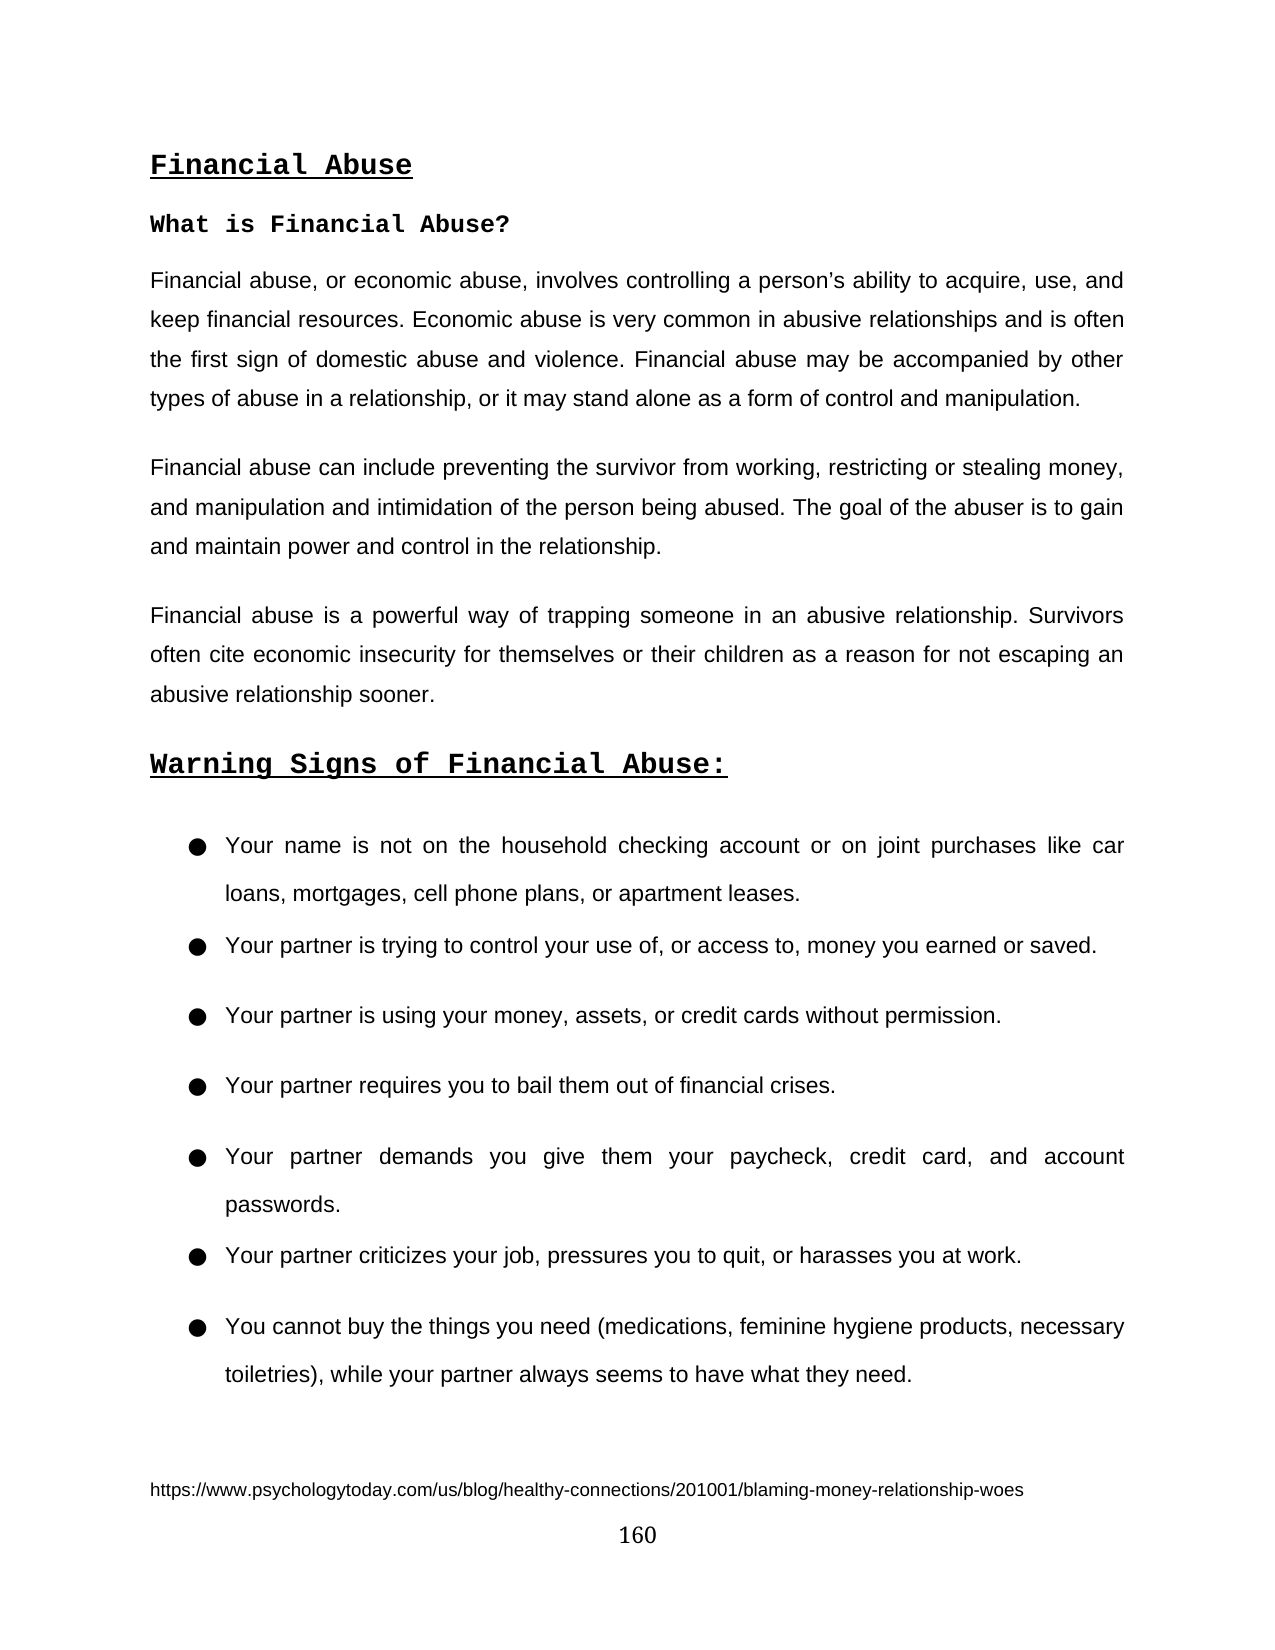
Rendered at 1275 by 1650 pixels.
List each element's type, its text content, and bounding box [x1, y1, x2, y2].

text Warning Signs of Financial Abuse: [150, 749, 1125, 782]
list Your partner requires you to bail them out of financial crises. [187, 1060, 1125, 1107]
text Financial abuse can include preventing the survivor from working, restricting or stealing money, and manipulation and intimidation of the person being abused. The goal of the abuser is to gain and maintain power and control in the relationship. [150, 454, 1125, 559]
list You cannot buy the things you need (medications, feminine hygiene products, necessary toiletries), while your partner always seems to have what they need. [187, 1300, 1125, 1387]
list Your partner criticizes your job, pressures you to quit, or harasses you at work. [187, 1230, 1125, 1277]
text Financial abuse, or economic abuse, involves controlling a person’s ability to acquire, use, and keep financial resources. Economic abuse is very common in abusive relationships and is often the first sign of domestic abuse and violence. Financial abuse may be accompanied by other types of abuse in a relationship, or it may stand alone as a form of control and manipulation. [150, 267, 1125, 412]
list Your partner is trying to control your use of, or access to, money you earned or saved. [187, 919, 1125, 966]
list Your partner is using your money, assets, or credit cards without permission. [187, 989, 1125, 1037]
list Your name is not on the household checking account or on joint purchases like car loans, mortgages, cell phone plans, or apartment leases. [187, 819, 1125, 906]
text Financial Abuse [150, 150, 1125, 183]
text What is Financial Abuse? [150, 212, 1125, 240]
text Financial abuse is a powerful way of trapping someone in an abusive relationship. Survivors often cite economic insecurity for themselves or their children as a reason for not escaping an abusive relationship sooner. [150, 602, 1125, 707]
list Your partner demands you give them your paycheck, credit card, and account passwords. [187, 1130, 1125, 1217]
